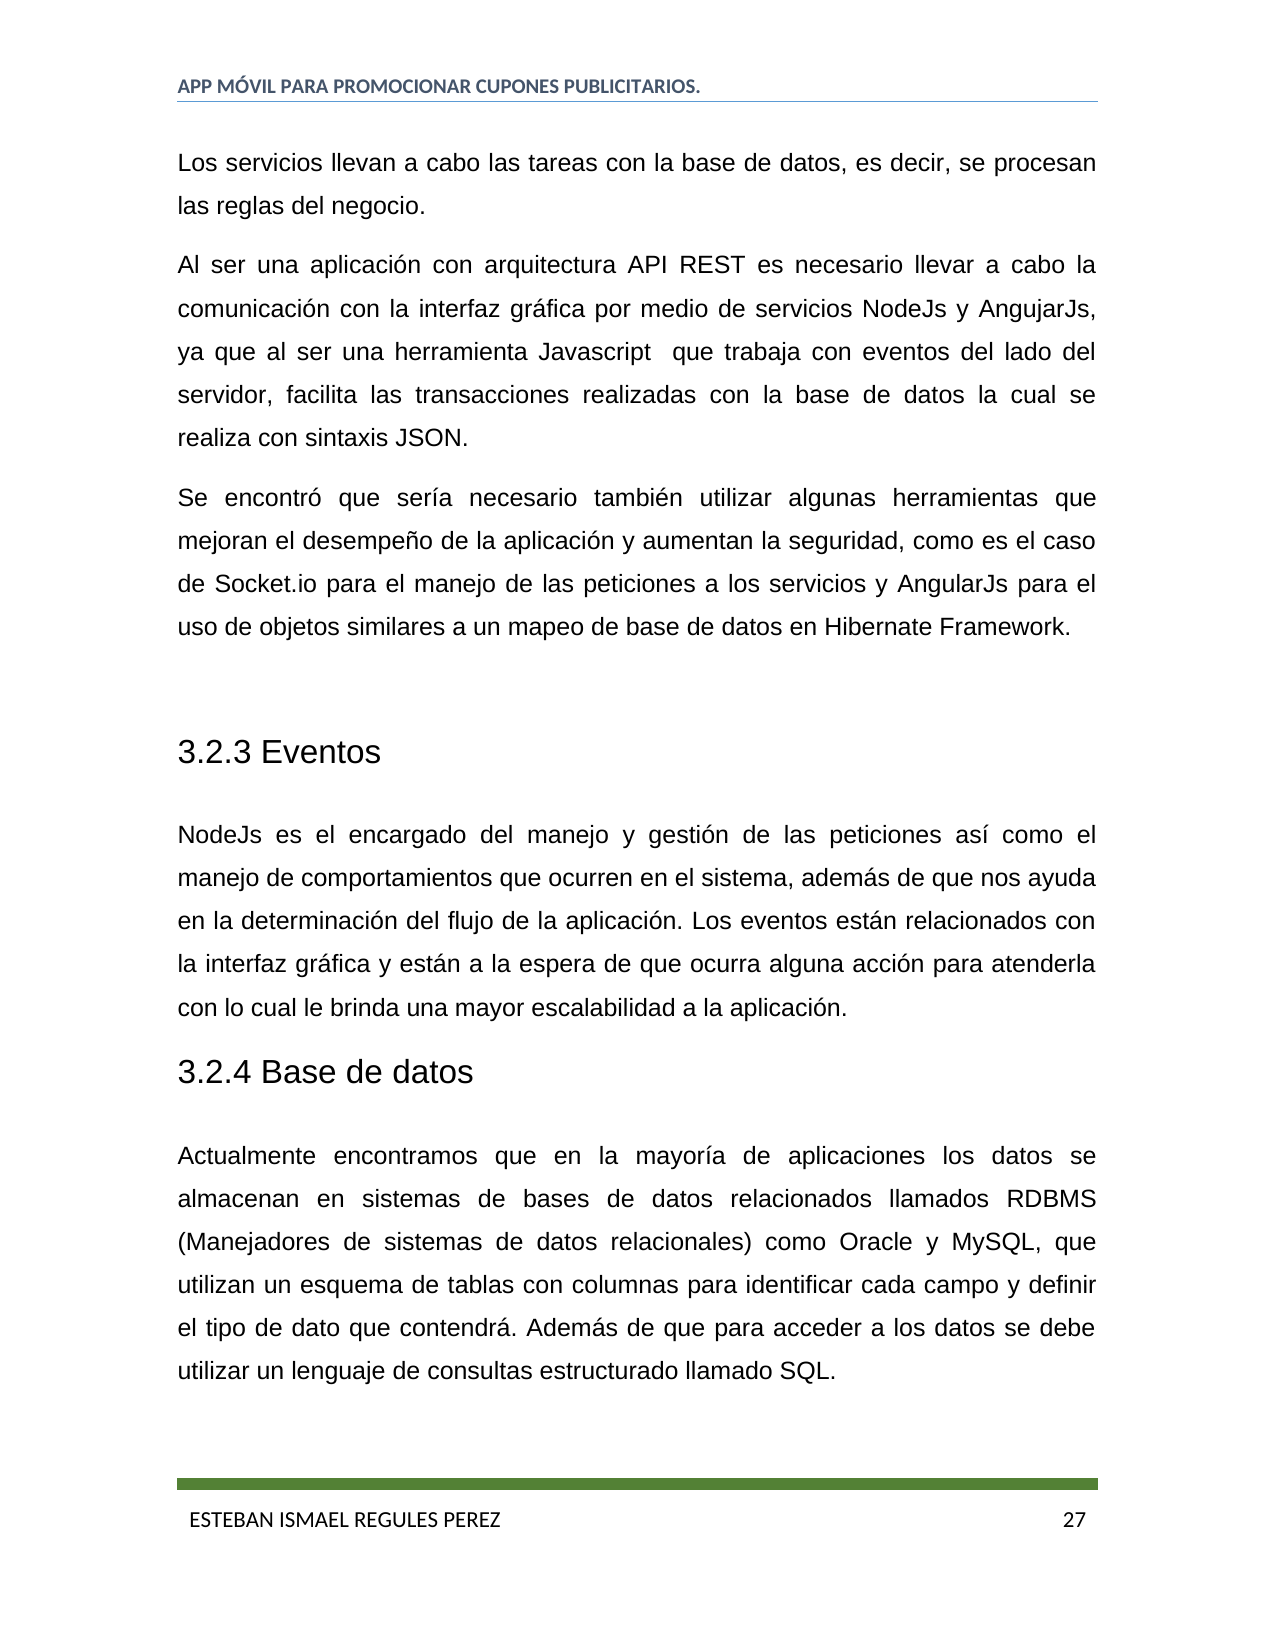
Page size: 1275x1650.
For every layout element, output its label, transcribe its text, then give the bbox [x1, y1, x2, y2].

subtitle 3.2.3 Eventos [177, 732, 1098, 770]
text Al ser una aplicación con arquitectura API REST es necesario llevar a cabo la comunicación con la interfaz gráfica por medio de servicios NodeJs y AngujarJs, ya que al ser una herramienta Javascript que trabaja con eventos del lado del servidor, facilita las transacciones realizadas con la base de datos la cual se realiza con sintaxis JSON. [177, 251, 1098, 452]
text NodeJs es el encargado del manejo y gestión de las peticiones así como el manejo de comportamientos que ocurren en el sistema, además de que nos ayuda en la determinación del flujo de la aplicación. Los eventos están relacionados con la interfaz gráfica y están a la espera de que ocurra alguna acción para atenderla con lo cual le brinda una mayor escalabilidad a la aplicación. [177, 820, 1098, 1021]
text Se encontró que sería necesario también utilizar algunas herramientas que mejoran el desempeño de la aplicación y aumentan la seguridad, como es el caso de Socket.io para el manejo de las peticiones a los servicios y AngularJs para el uso de objetos similares a un mapeo de base de datos en Hibernate Framework. [177, 483, 1098, 641]
subtitle 3.2.4 Base de datos [177, 1052, 1098, 1091]
text Los servicios llevan a cabo las tareas con la base de datos, es decir, se procesan las reglas del negocio. [177, 148, 1098, 219]
text Actualmente encontramos que en la mayoría de aplicaciones los datos se almacenan en sistemas de bases de datos relacionados llamados RDBMS (Manejadores de sistemas de datos relacionales) como Oracle y MySQL, que utilizan un esquema de tablas con columnas para identificar cada campo y definir el tipo de dato que contendrá. Además de que para acceder a los datos se debe utilizar un lenguaje de consultas estructurado llamado SQL. [177, 1141, 1098, 1385]
